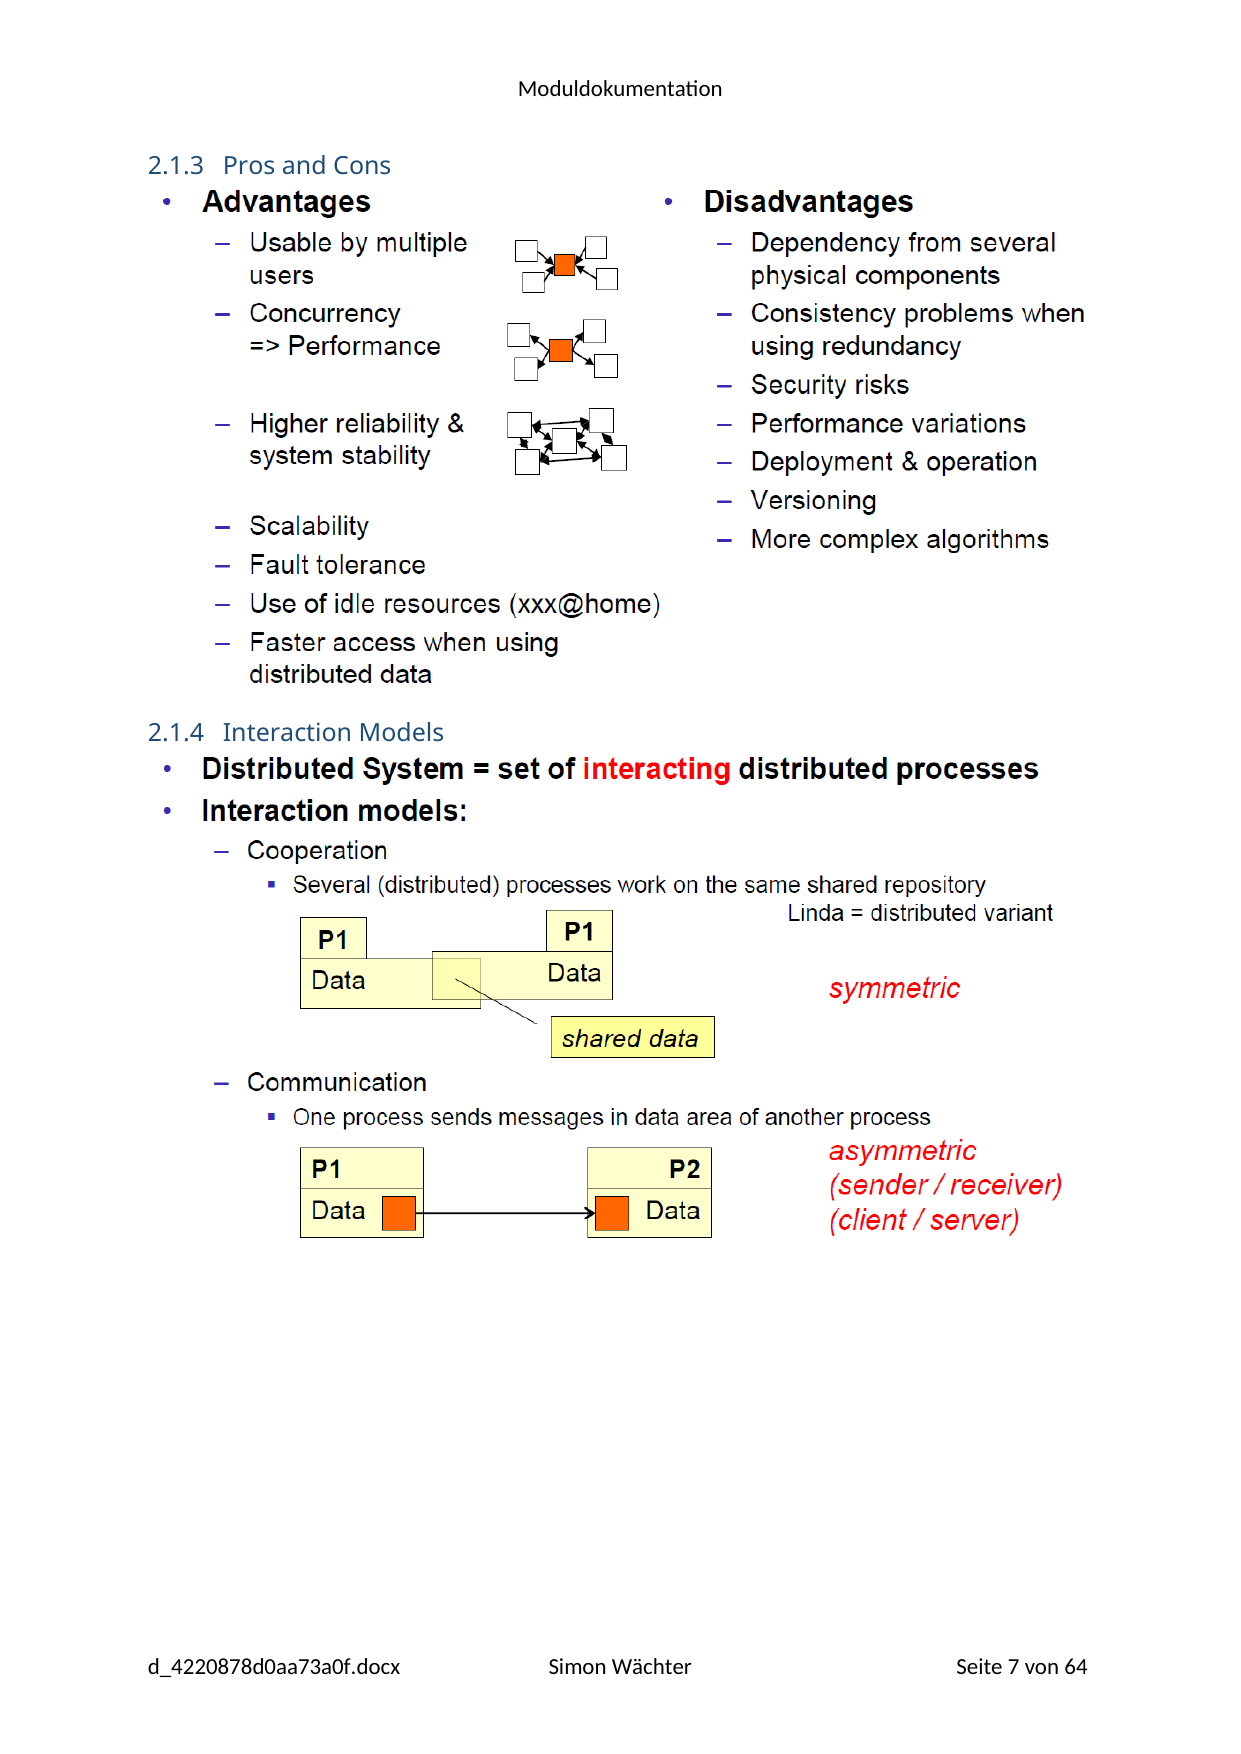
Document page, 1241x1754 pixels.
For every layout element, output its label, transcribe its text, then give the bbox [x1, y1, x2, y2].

picture [147, 751, 1093, 1254]
subtitle Interaction Models [148, 714, 1093, 748]
picture [147, 184, 1093, 696]
subtitle Pros and Cons [148, 148, 1093, 182]
